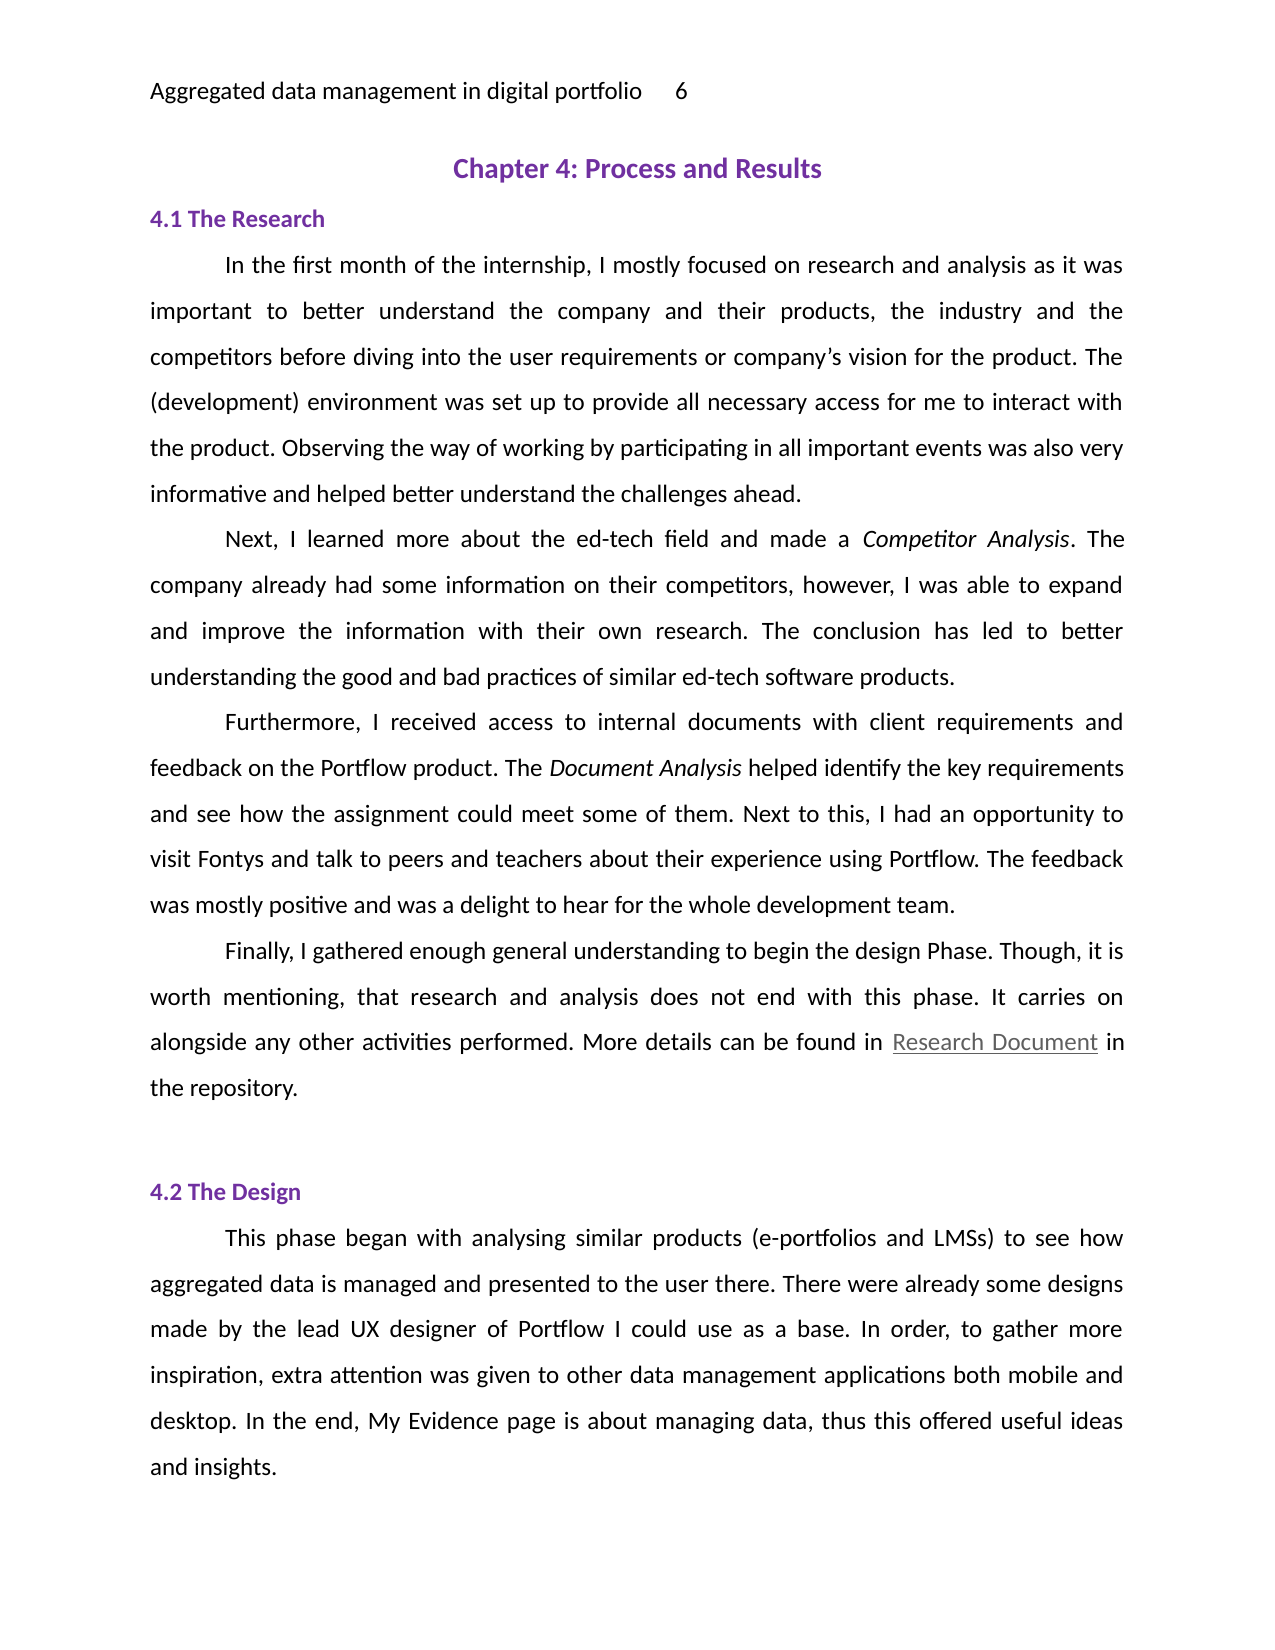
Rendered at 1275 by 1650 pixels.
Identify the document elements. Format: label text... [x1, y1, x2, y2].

text Finally, I gathered enough general understanding to begin the design Phase. Though, it is worth mentioning, that research and analysis does not end with this phase. It carries on alongside any other activities performed. More details can be found in Research Document in the repository. [150, 935, 1125, 1103]
subtitle 4.2 The Design [150, 1176, 1125, 1207]
subtitle Chapter 4: Process and Results [150, 150, 1125, 186]
text In the first month of the internship, I mostly focused on research and analysis as it was important to better understand the company and their products, the industry and the competitors before diving into the user requirements or company’s vision for the product. The (development) environment was set up to provide all necessary access for me to interact with the product. Observing the way of working by participating in all important events was also very informative and helped better understand the challenges ahead. [150, 249, 1125, 508]
text 4.1 The Research [150, 203, 1125, 234]
text Furthermore, I received access to internal documents with client requirements and feedback on the Portflow product. The Document Analysis helped identify the key requirements and see how the assignment could meet some of them. Next to this, I had an opportunity to visit Fontys and talk to peers and teachers about their experience using Portflow. The feedback was mostly positive and was a delight to hear for the whole development team. [150, 706, 1125, 920]
text Next, I learned more about the ed-tech field and made a Competitor Analysis. The company already had some information on their competitors, however, I was able to expand and improve the information with their own research. The conclusion has led to better understanding the good and bad practices of similar ed-tech software products. [150, 523, 1125, 691]
text This phase began with analysing similar products (e-portfolios and LMSs) to see how aggregated data is managed and presented to the user there. There were already some designs made by the lead UX designer of Portflow I could use as a base. In order, to gather more inspiration, extra attention was given to other data management applications both mobile and desktop. In the end, My Evidence page is about managing data, thus this offered useful ideas and insights. [150, 1222, 1125, 1481]
